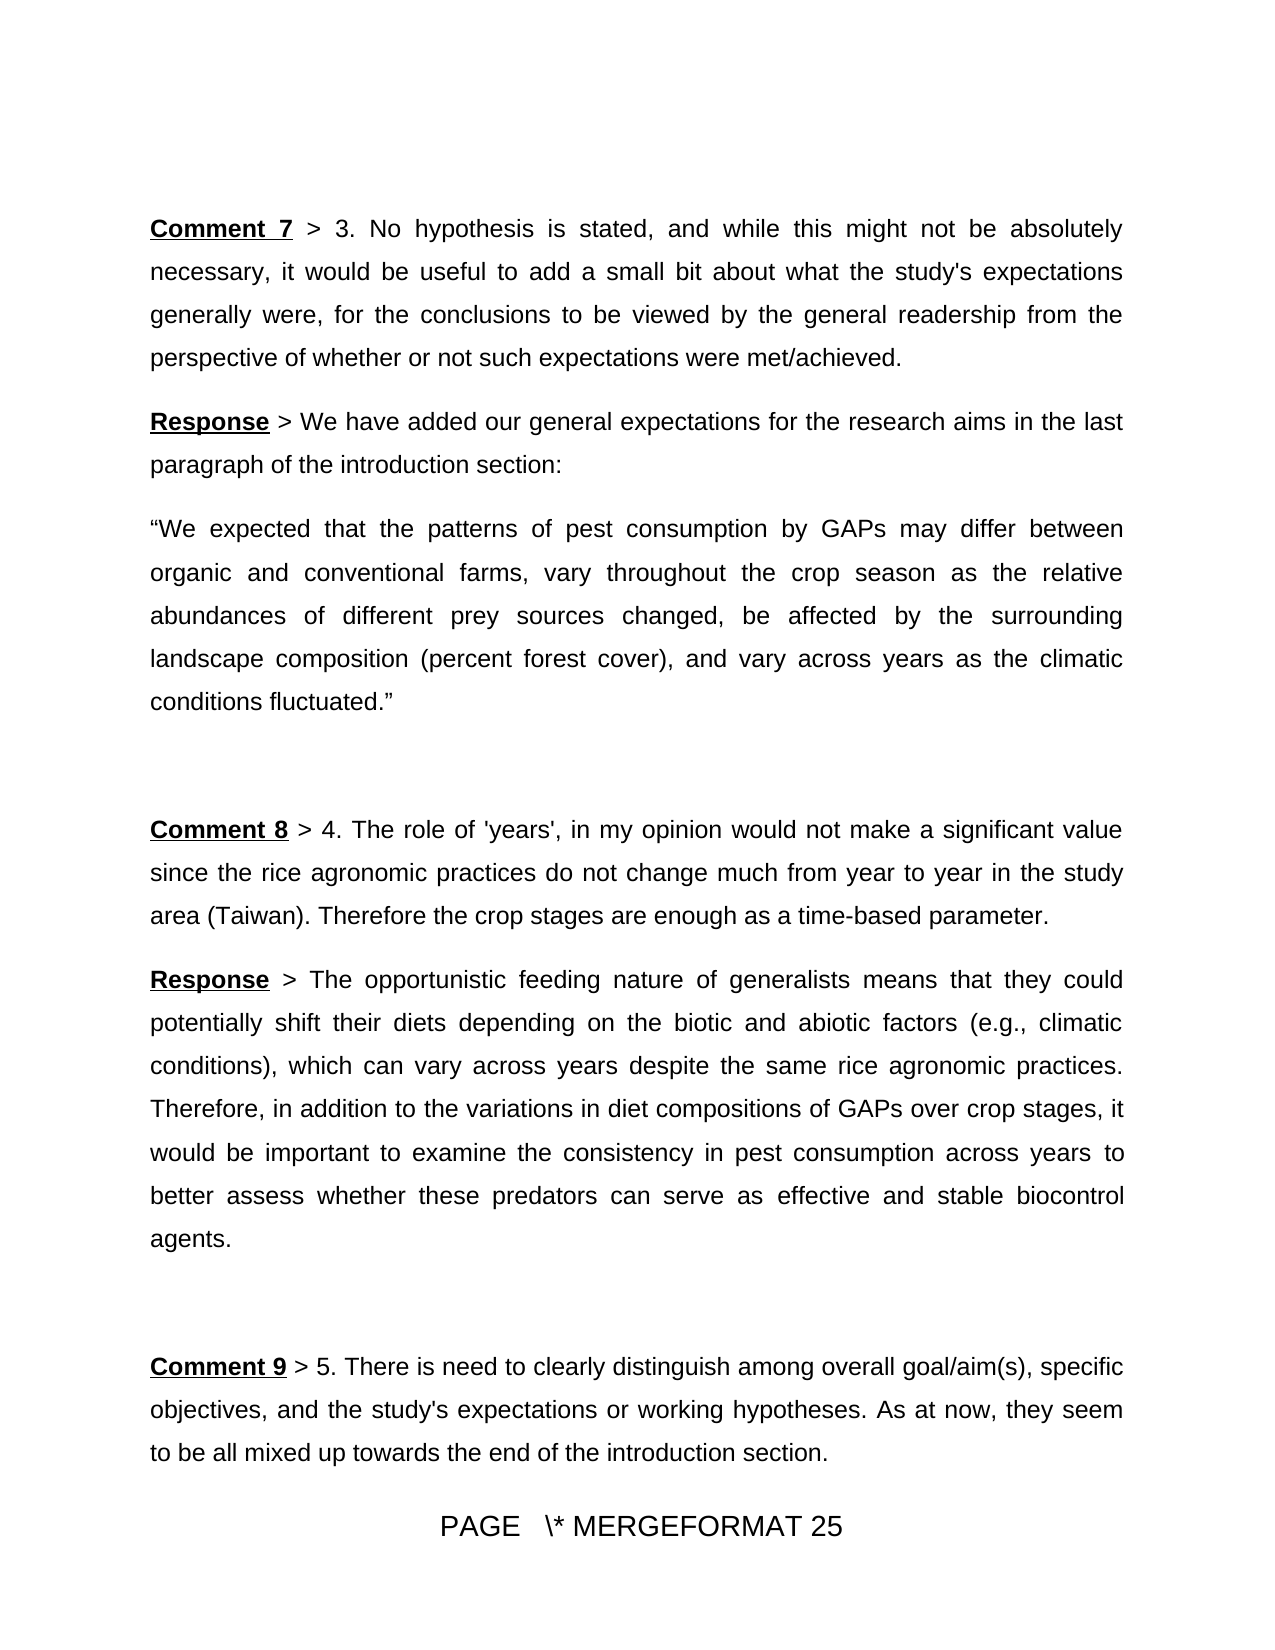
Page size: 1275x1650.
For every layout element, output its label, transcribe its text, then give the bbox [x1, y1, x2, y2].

text Response > We have added our general expectations for the research aims in the last paragraph of the introduction section: [150, 407, 1125, 479]
text Response > The opportunistic feeding nature of generalists means that they could potentially shift their diets depending on the biotic and abiotic factors (e.g., climatic conditions), which can vary across years despite the same rice agronomic practices. Therefore, in addition to the variations in diet compositions of GAPs over crop stages, it would be important to examine the consistency in pest consumption across years to better assess whether these predators can serve as effective and stable biocontrol agents. [150, 965, 1125, 1252]
text Comment 7 > 3. No hypothesis is stated, and while this might not be absolutely necessary, it would be useful to add a small bit about what the study's expectations generally were, for the conclusions to be viewed by the general readership from the perspective of whether or not such expectations were met/achieved. [150, 214, 1125, 372]
text Comment 8 > 4. The role of 'years', in my opinion would not make a significant value since the rice agronomic practices do not change much from year to year in the study area (Taiwan). Therefore the crop stages are enough as a time-based parameter. [150, 815, 1125, 930]
text “We expected that the patterns of pest consumption by GAPs may differ between organic and conventional farms, vary throughout the crop season as the relative abundances of different prey sources changed, be affected by the surrounding landscape composition (percent forest cover), and vary across years as the climatic conditions fluctuated.” [150, 514, 1125, 716]
text Comment 9 > 5. There is need to clearly distinguish among overall goal/aim(s), specific objectives, and the study's expectations or working hypotheses. As at now, they seem to be all mixed up towards the end of the introduction section. [150, 1352, 1125, 1467]
